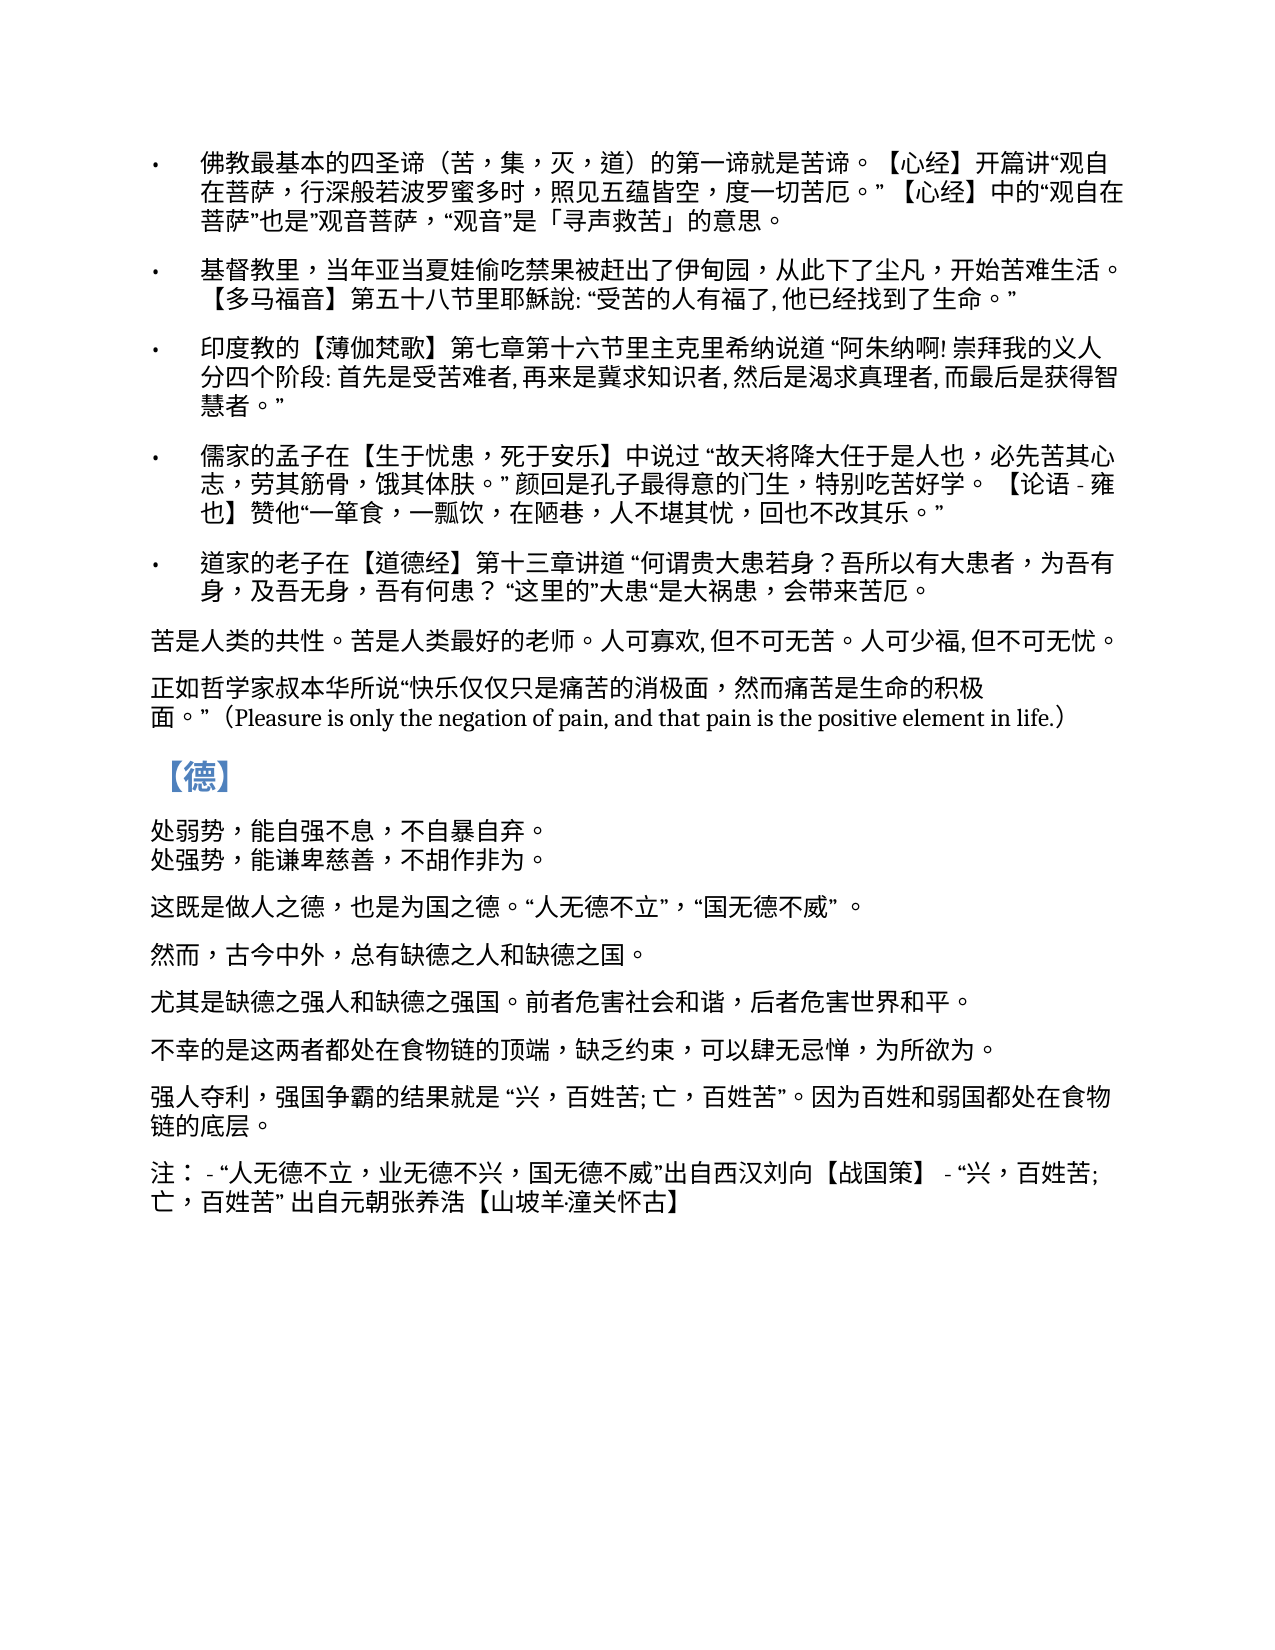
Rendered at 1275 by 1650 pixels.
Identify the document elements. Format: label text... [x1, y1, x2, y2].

text 尤其是缺德之强人和缺德之强国。前者危害社会和谐，后者危害世界和平。 [150, 989, 1125, 1018]
text 然而，古今中外，总有缺德之人和缺德之国。 [150, 942, 1125, 970]
list 印度教的【薄伽梵歌】第七章第十六节里主克里希纳说道 “阿朱纳啊! 崇拜我的义人分四个阶段: 首先是受苦难者, 再来是冀求知识者, 然后是渴求真理者, 而最后是获得智慧者。” [150, 335, 1125, 422]
text 处弱势，能自强不息，不自暴自弃。 处强势，能谦卑慈善，不胡作非为。 [150, 818, 1125, 875]
subtitle 【德】 [150, 754, 1125, 799]
text 强人夺利，强国争霸的结果就是 “兴，百姓苦; 亡，百姓苦”。因为百姓和弱国都处在食物链的底层。 [150, 1084, 1125, 1142]
list 基督教里，当年亚当夏娃偷吃禁果被赶出了伊甸园，从此下了尘凡，开始苦难生活。【多马福音】第五十八节里耶穌說: “受苦的人有福了, 他已经找到了生命。” [150, 257, 1125, 314]
text 这既是做人之德，也是为国之德。“人无德不立”，“国无德不威” 。 [150, 894, 1125, 923]
text 正如哲学家叔本华所说“快乐仅仅只是痛苦的消极面，然而痛苦是生命的积极面。”（Pleasure is only the negation of pain, and that pain is the positive element in life.） [150, 675, 1125, 733]
text 苦是人类的共性。苦是人类最好的老师。人可寡欢, 但不可无苦。人可少福, 但不可无忧。 [150, 628, 1125, 657]
list 儒家的孟子在【生于忧患，死于安乐】中说过 “故天将降大任于是人也，必先苦其心志，劳其筋骨，饿其体肤。” 颜回是孔子最得意的门生，特别吃苦好学。 【论语 - 雍也】赞他“一箪食，一瓢饮，在陋巷，人不堪其忧，回也不改其乐。” [150, 442, 1125, 529]
text 不幸的是这两者都处在食物链的顶端，缺乏约束，可以肆无忌惮，为所欲为。 [150, 1037, 1125, 1065]
list 佛教最基本的四圣谛（苦，集，灭，道）的第一谛就是苦谛。【心经】开篇讲“观自在菩萨，行深般若波罗蜜多时，照见五蕴皆空，度一切苦厄。” 【心经】中的“观自在菩萨”也是”观音菩萨，“观音”是「寻声救苦」的意思。 [150, 150, 1125, 236]
text 注： - “人无德不立，业无德不兴，国无德不威”出自西汉刘向【战国策】 - “兴，百姓苦; 亡，百姓苦” 出自元朝张养浩【山坡羊·潼关怀古】 [150, 1160, 1125, 1218]
list 道家的老子在【道德经】第十三章讲道 “何谓贵大患若身？吾所以有大患者，为吾有身，及吾无身，吾有何患？ “这里的”大患“是大祸患，会带来苦厄。 [150, 549, 1125, 607]
